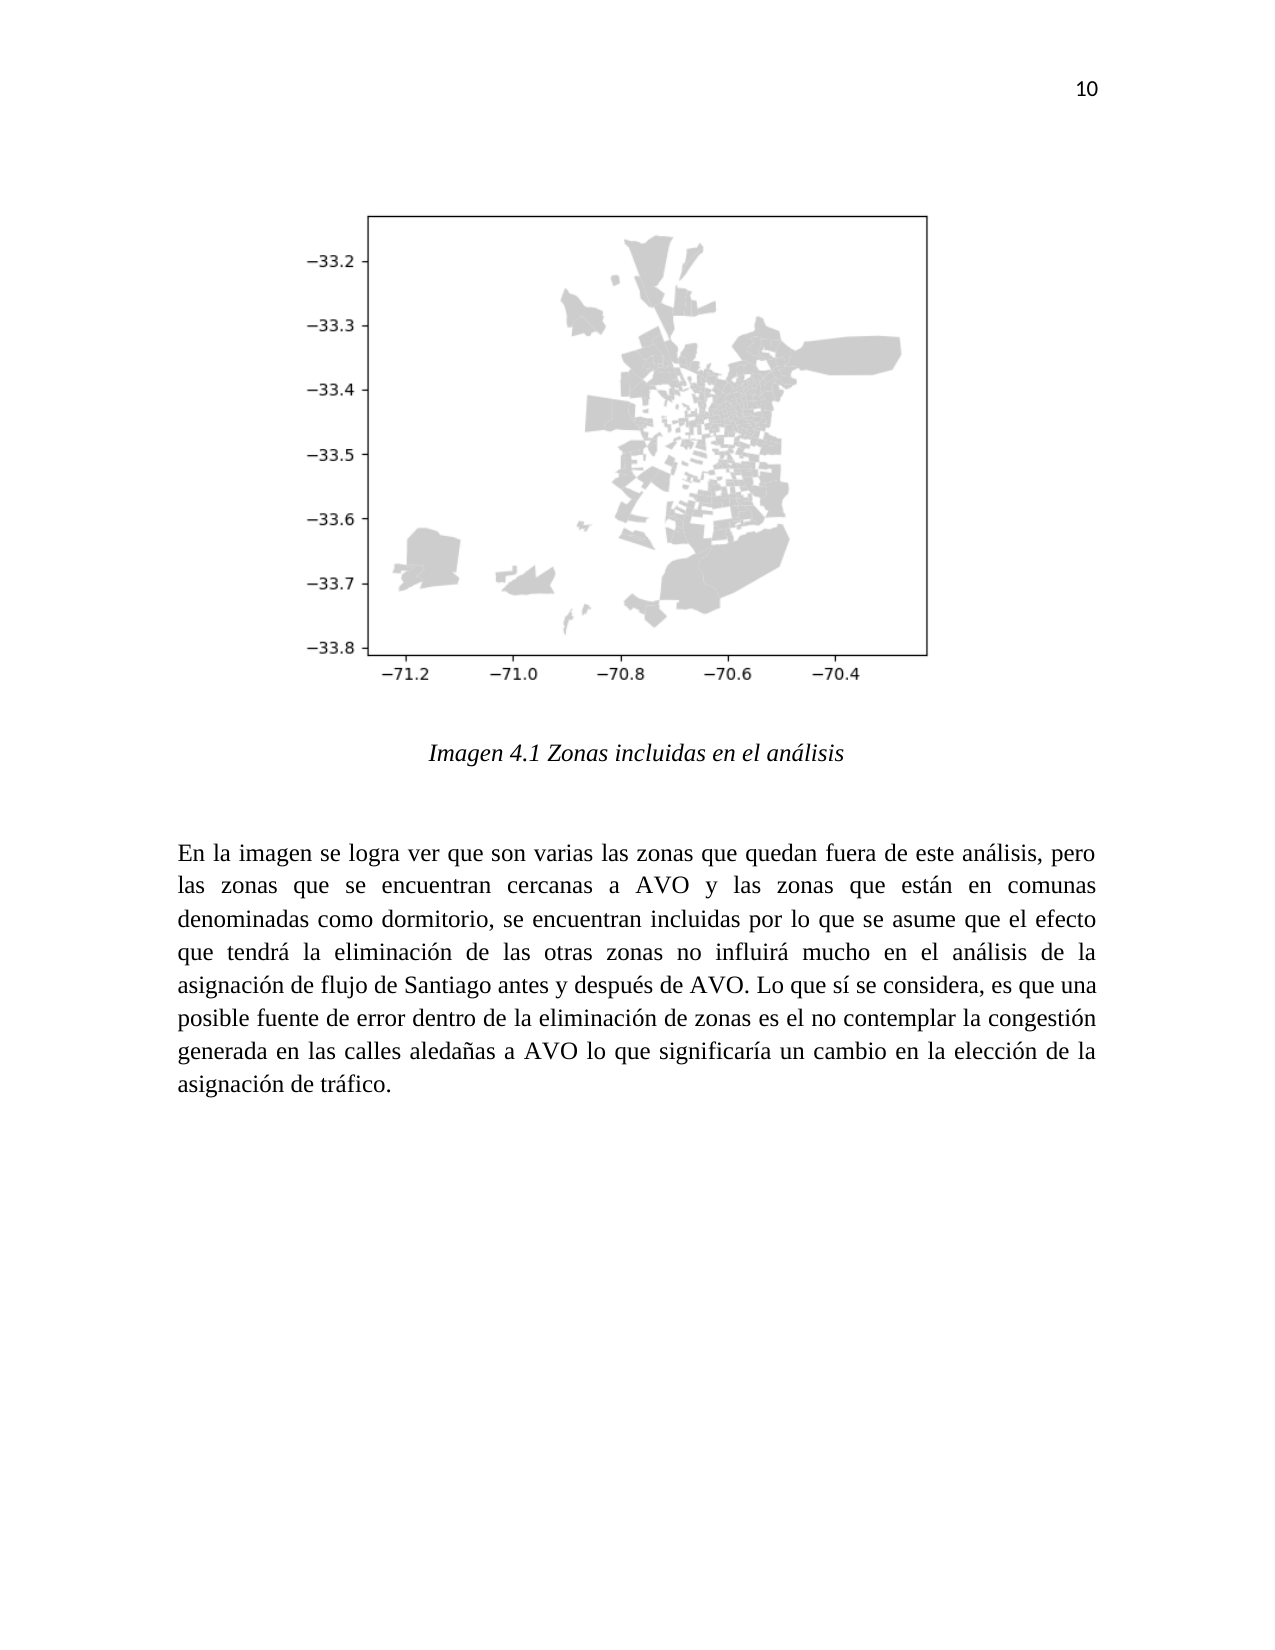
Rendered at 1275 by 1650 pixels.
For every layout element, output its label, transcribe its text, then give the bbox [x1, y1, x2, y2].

picture [257, 147, 1018, 718]
text Imagen 4.1 Zonas incluidas en el análisis [177, 738, 1098, 767]
text En la imagen se logra ver que son varias las zonas que quedan fuera de este análisis, pero las zonas que se encuentran cercanas a AVO y las zonas que están en comunas denominadas como dormitorio, se encuentran incluidas por lo que se asume que el efecto que tendrá la eliminación de las otras zonas no influirá mucho en el análisis de la asignación de flujo de Santiago antes y después de AVO. Lo que sí se considera, es que una posible fuente de error dentro de la eliminación de zonas es el no contemplar la congestión generada en las calles aledañas a AVO lo que significaría un cambio en la elección de la asignación de tráfico. [177, 838, 1098, 1097]
